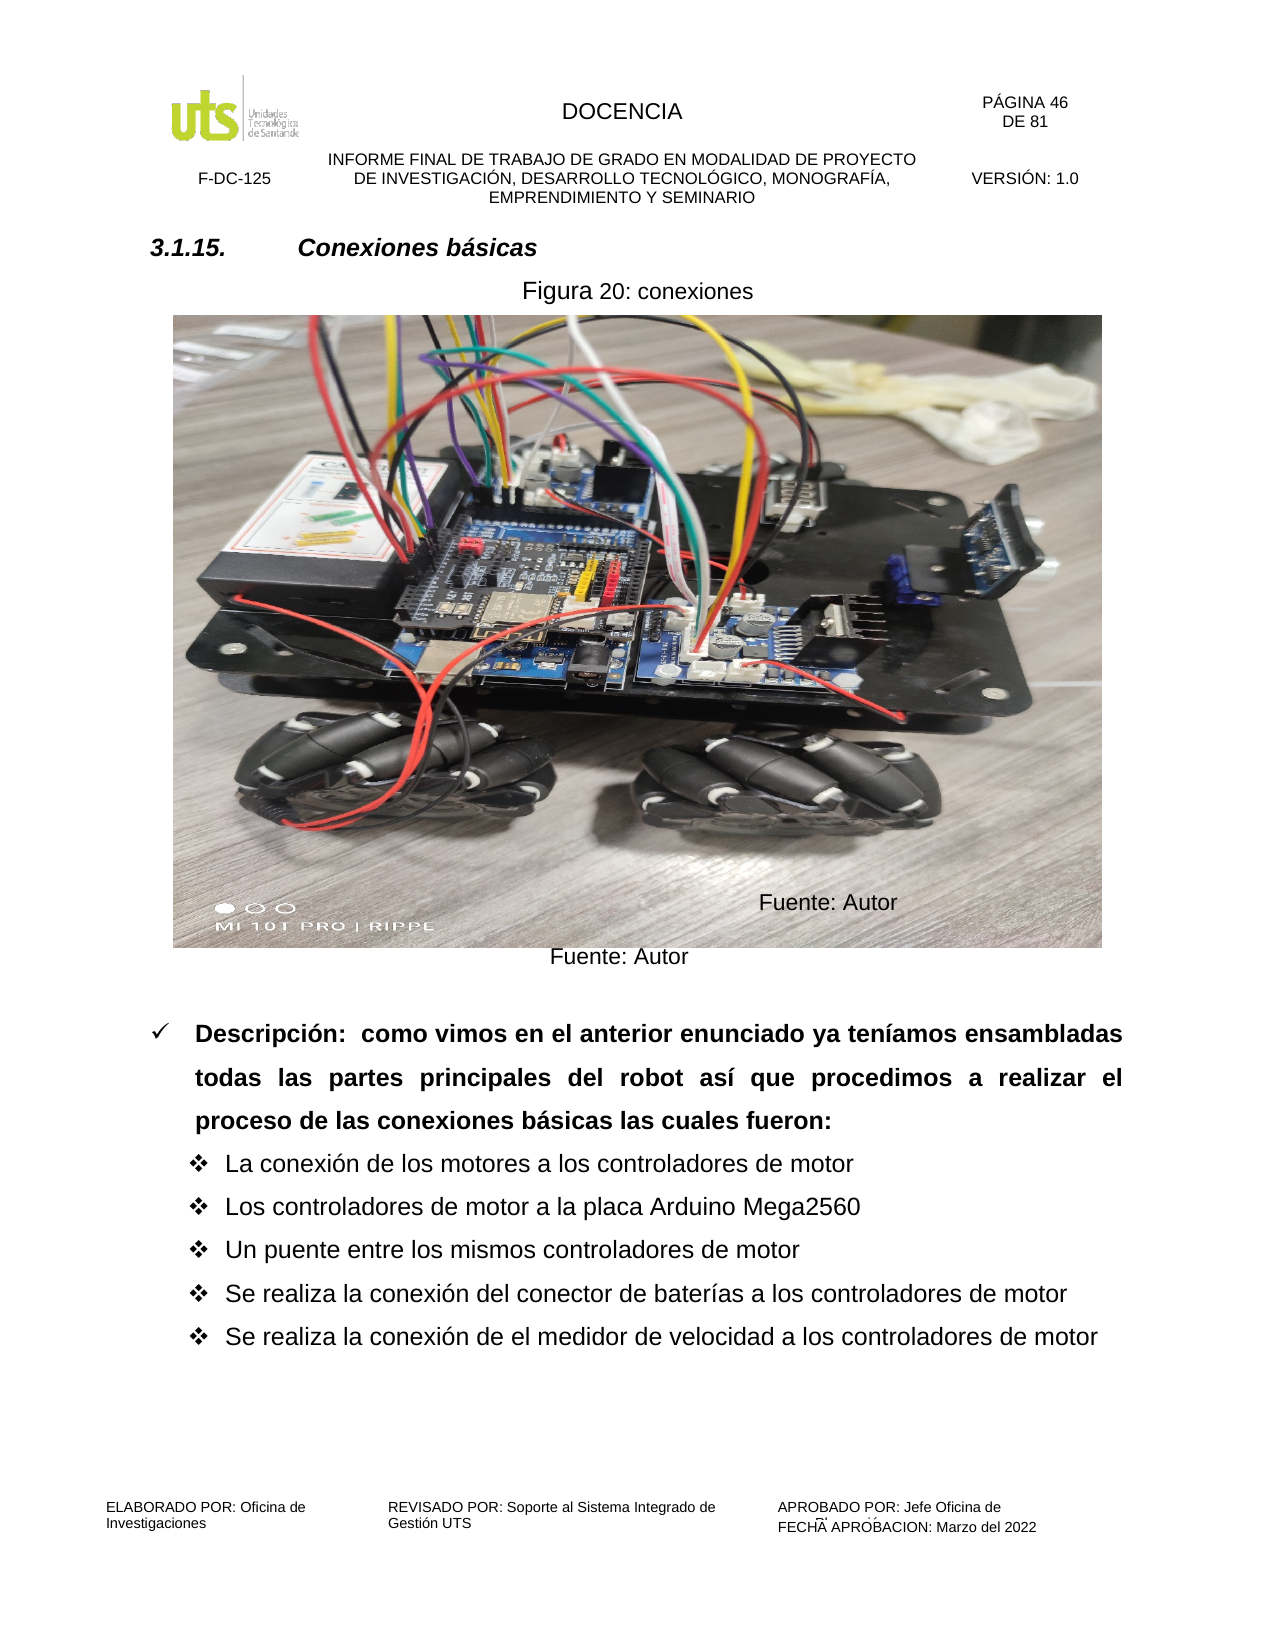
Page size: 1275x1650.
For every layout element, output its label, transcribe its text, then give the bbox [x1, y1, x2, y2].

list La conexión de los motores a los controladores de motor [187, 1149, 1125, 1178]
list Se realiza la conexión del conector de baterías a los controladores de motor [187, 1278, 1125, 1307]
picture [173, 315, 1102, 948]
subtitle Descripción: como vimos en el anterior enunciado ya teníamos ensambladas todas las partes principales del robot así que procedimos a realizar el proceso de las conexiones básicas las cuales fueron: [150, 1019, 1125, 1134]
picture [170, 75, 299, 149]
subtitle Conexiones básicas [150, 233, 1125, 262]
list Se realiza la conexión de el medidor de velocidad a los controladores de motor [187, 1322, 1125, 1351]
list Un puente entre los mismos controladores de motor [187, 1235, 1125, 1264]
list Los controladores de motor a la placa Arduino Mega2560 [187, 1192, 1125, 1221]
